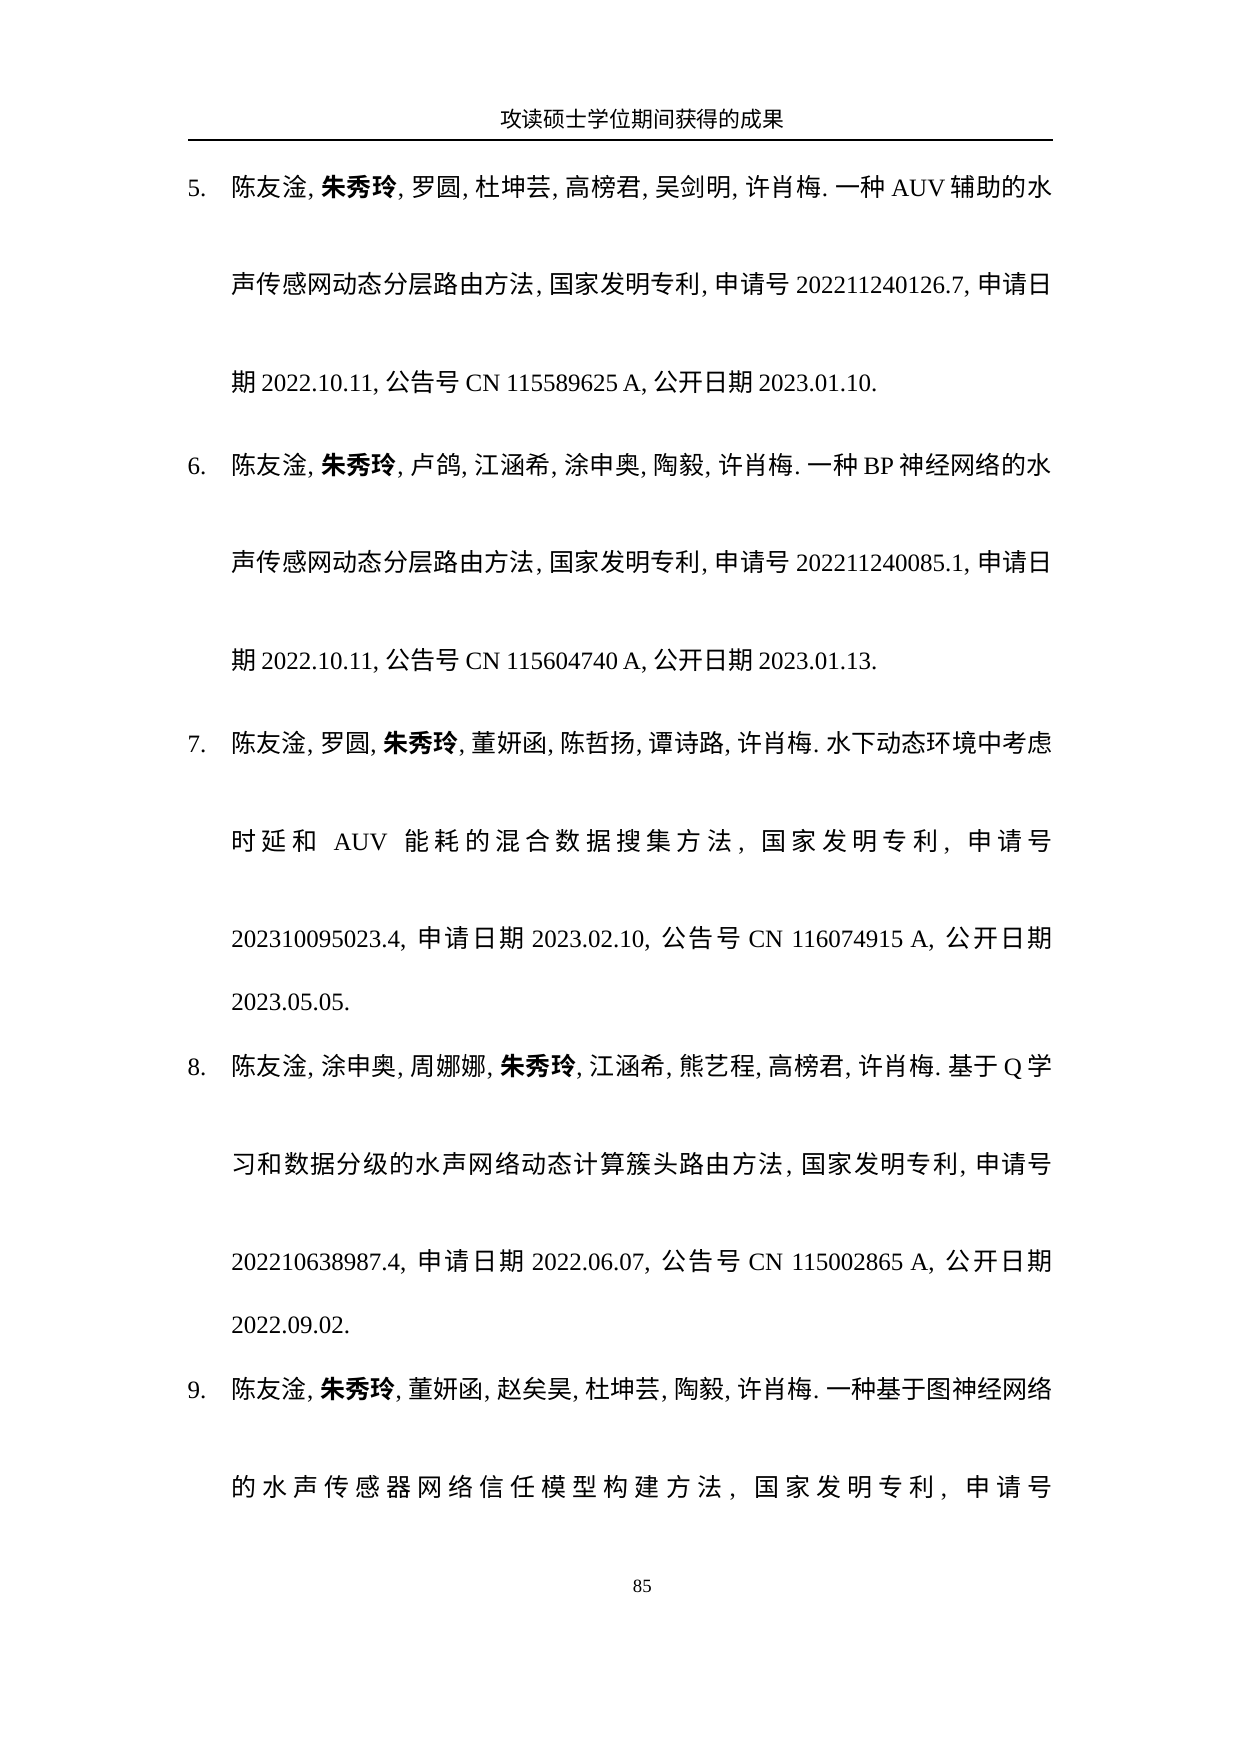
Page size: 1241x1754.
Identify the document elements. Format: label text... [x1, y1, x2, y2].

list 陈友淦, 朱秀玲, 罗圆, 杜坤芸, 高榜君, 吴剑明, 许肖梅. 一种AUV辅助的水声传感网动态分层路由方法, 国家发明专利, 申请号202211240126.7, 申请日期2022.10.11, 公告号CN 115589625 A, 公开日期2023.01.10. [187, 153, 1053, 413]
list 陈友淦, 罗圆, 朱秀玲, 董妍函, 陈哲扬, 谭诗路, 许肖梅. 水下动态环境中考虑时延和 AUV 能耗的混合数据搜集方法, 国家发明专利, 申请号202310095023.4, 申请日期2023.02.10, 公告号CN 116074915 A, 公开日期2023.05.05. [187, 709, 1053, 1018]
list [187, 1355, 1053, 1518]
list 陈友淦, 涂申奥, 周娜娜, 朱秀玲, 江涵希, 熊艺程, 高榜君, 许肖梅. 基于Q学习和数据分级的水声网络动态计算簇头路由方法, 国家发明专利, 申请号202210638987.4, 申请日期2022.06.07, 公告号CN 115002865 A, 公开日期2022.09.02. [187, 1032, 1053, 1341]
list 陈友淦, 朱秀玲, 卢鸽, 江涵希, 涂申奥, 陶毅, 许肖梅. 一种BP神经网络的水声传感网动态分层路由方法, 国家发明专利, 申请号202211240085.1, 申请日期2022.10.11, 公告号CN 115604740 A, 公开日期2023.01.13. [187, 431, 1053, 691]
